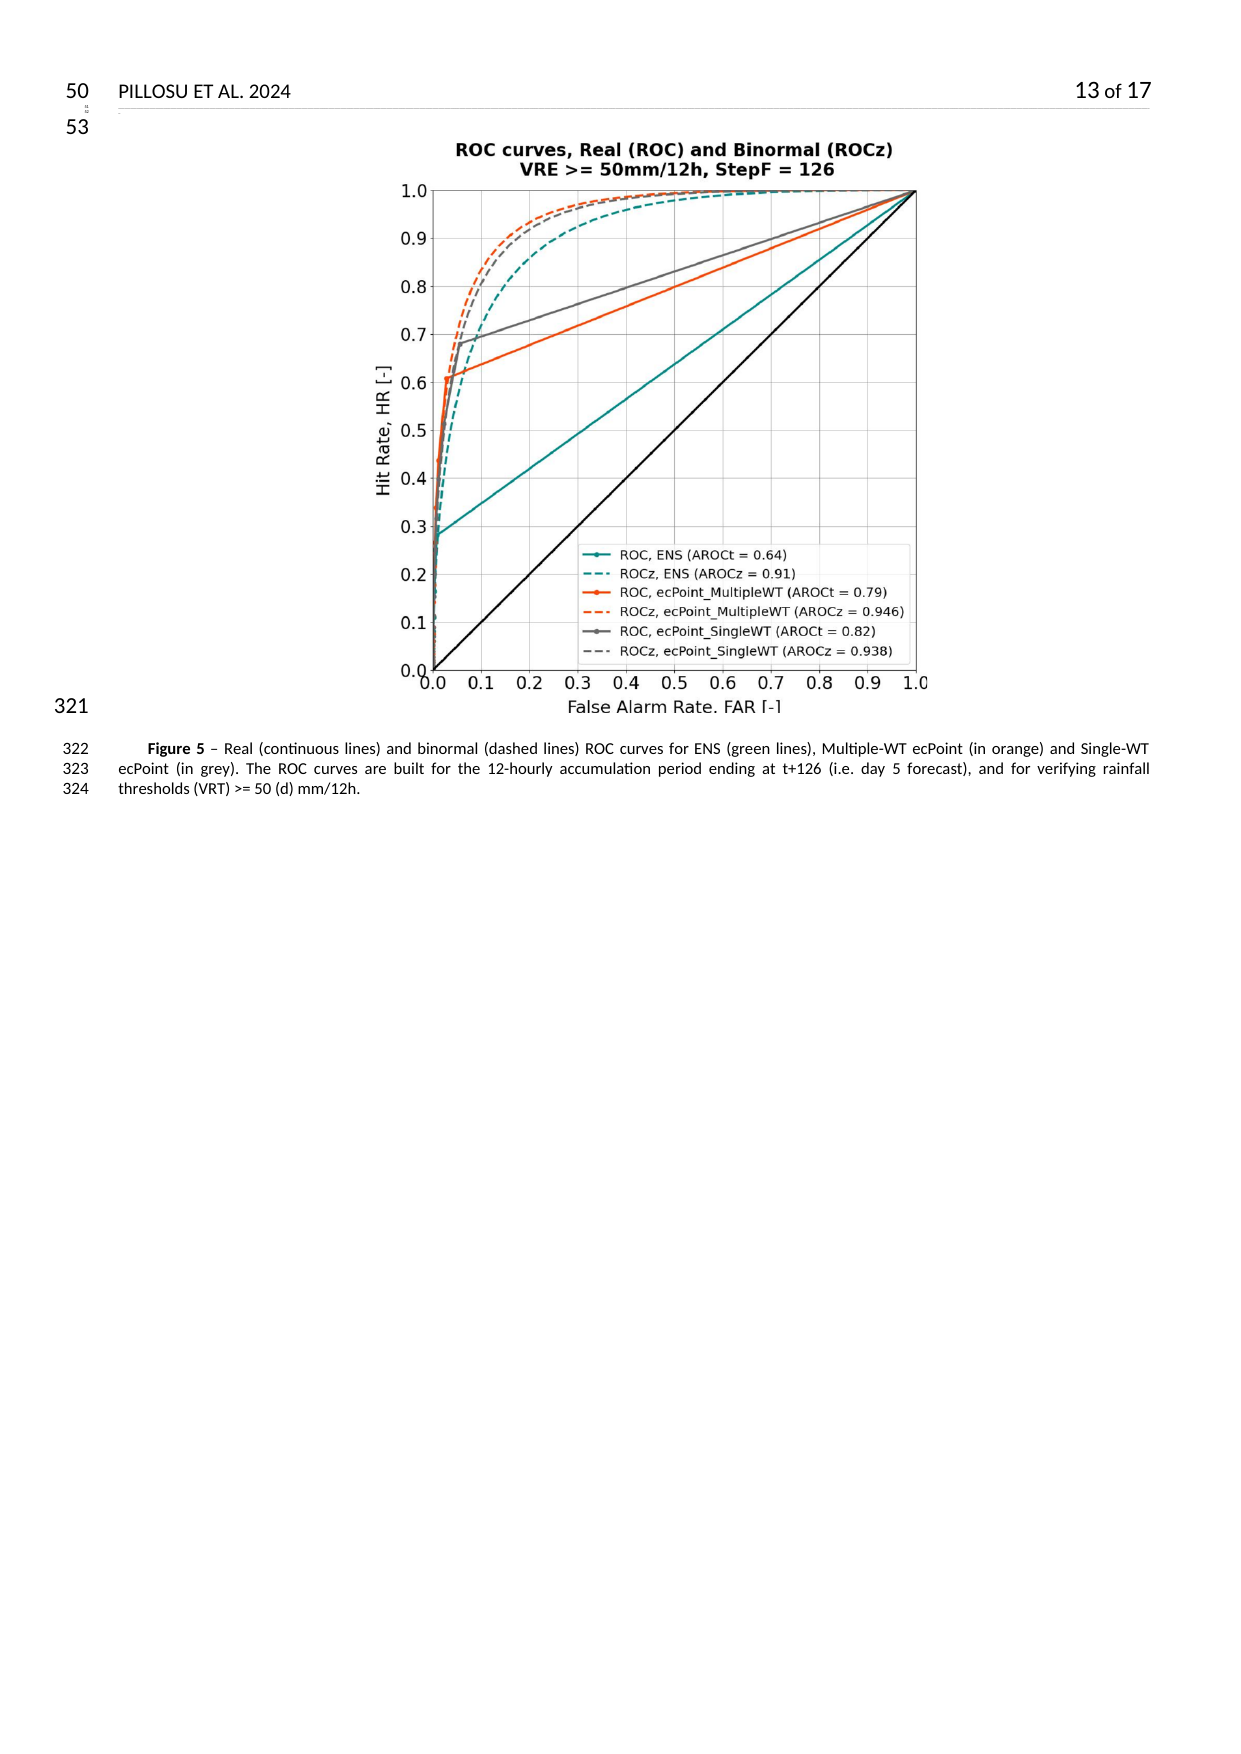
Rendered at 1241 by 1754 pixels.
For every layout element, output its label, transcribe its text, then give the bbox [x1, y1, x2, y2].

picture [372, 140, 928, 713]
